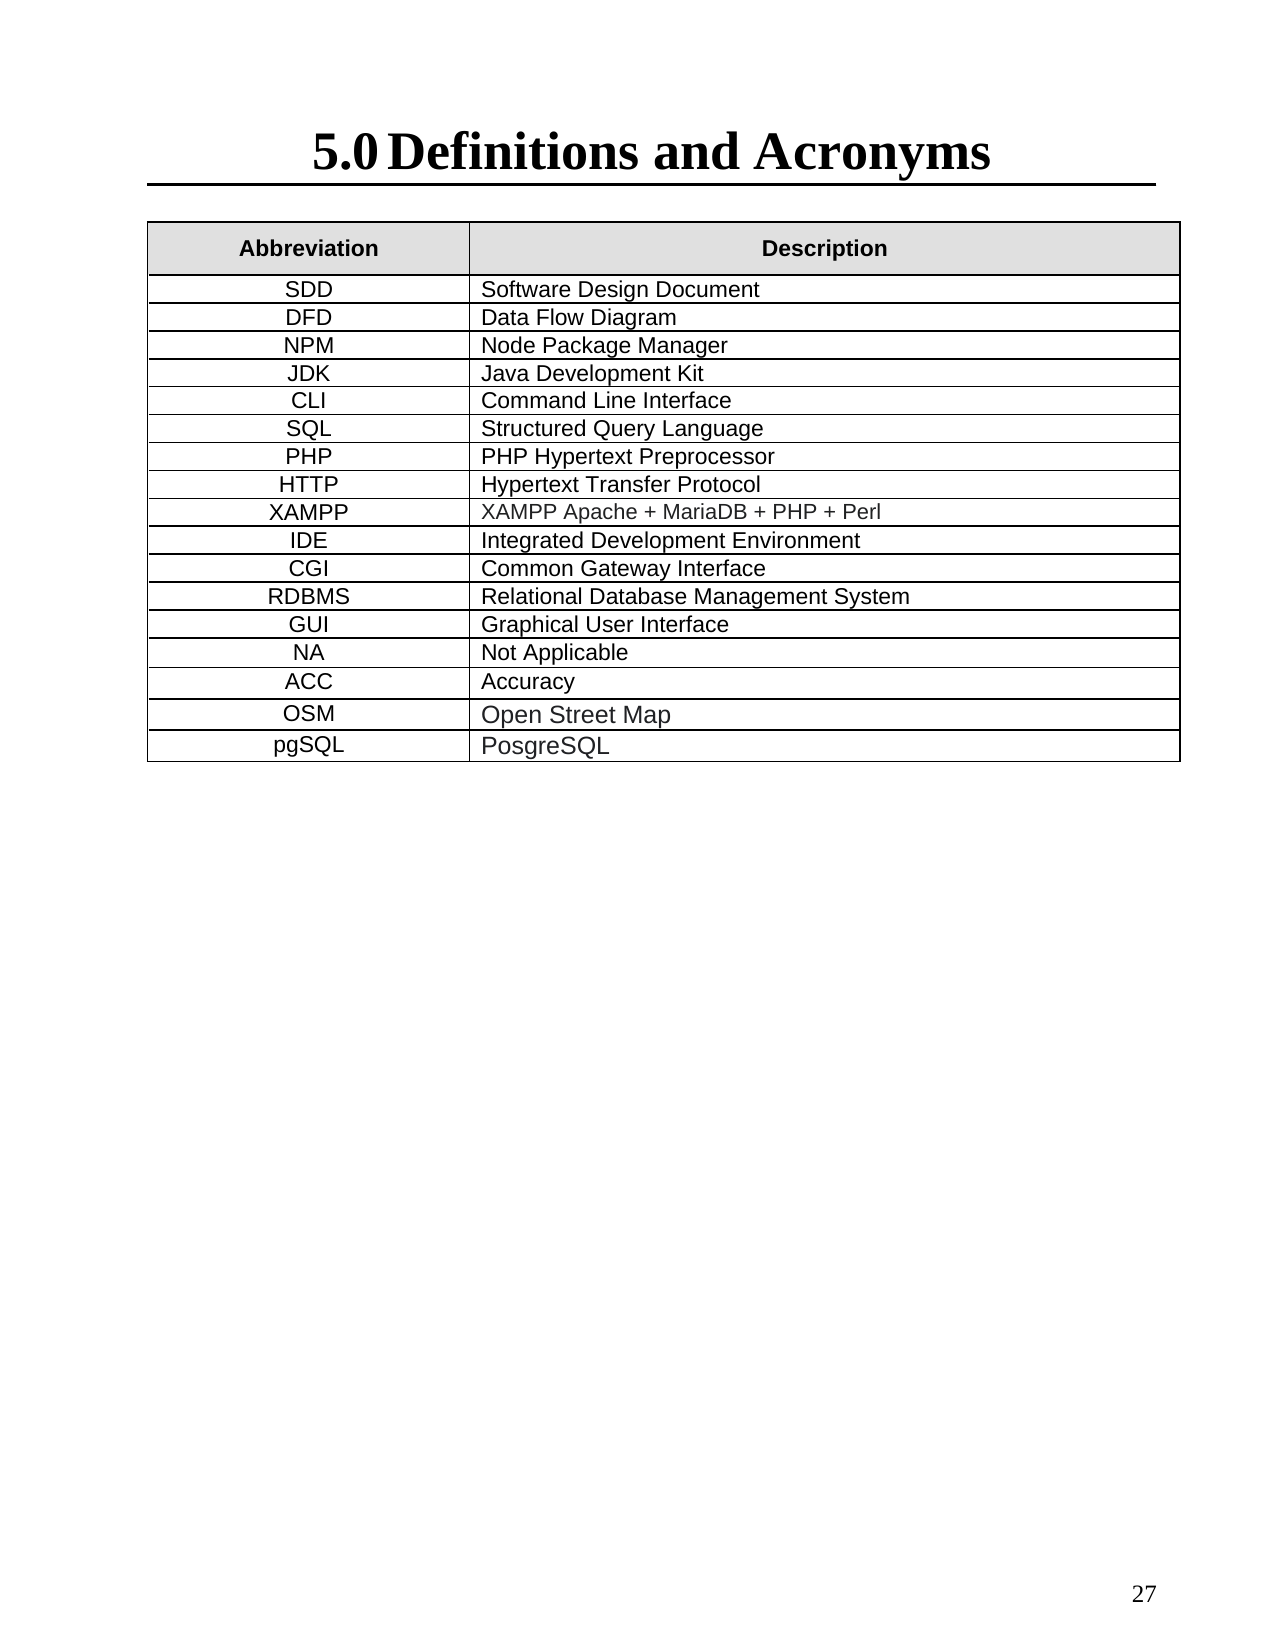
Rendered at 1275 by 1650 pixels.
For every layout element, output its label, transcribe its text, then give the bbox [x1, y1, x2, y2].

table_cell IDE [148, 526, 469, 553]
table_cell Accuracy [470, 668, 1179, 698]
table_cell XAMPP Apache + MariaDB + PHP + Perl [470, 499, 1179, 525]
table_cell Not Applicable [470, 639, 1179, 667]
table_cell Structured Query Language [470, 415, 1179, 442]
table_cell Integrated Development Environment [470, 527, 1179, 553]
table_cell ACC [148, 668, 469, 698]
table_cell Common Gateway Interface [470, 555, 1179, 581]
subtitle Definitions and Acronyms [147, 119, 1156, 183]
table_cell Node Package Manager [470, 332, 1179, 358]
table_cell CGI [148, 554, 469, 581]
table_cell SQL [148, 415, 469, 442]
table_cell OSM [148, 699, 469, 729]
table_cell HTTP [148, 471, 469, 497]
table_cell Relational Database Management System [470, 583, 1179, 609]
table_cell NA [148, 638, 469, 667]
table_cell Graphical User Interface [470, 611, 1179, 637]
table_cell Java Development Kit [470, 360, 1179, 386]
table_cell JDK [148, 359, 469, 386]
table_cell CLI [148, 387, 469, 414]
table_cell PHP Hypertext Preprocessor [470, 443, 1179, 469]
table_cell SDD [148, 275, 469, 302]
table_cell Command Line Interface [470, 387, 1179, 414]
table_cell PHP [148, 443, 469, 469]
table_cell Data Flow Diagram [470, 304, 1179, 330]
table_cell pgSQL [148, 730, 469, 761]
table_cell PosgreSQL [470, 731, 1179, 761]
table_cell Software Design Document [470, 276, 1179, 302]
table_cell Hypertext Transfer Protocol [470, 471, 1179, 497]
table_cell XAMPP [148, 499, 469, 525]
table_cell GUI [148, 610, 469, 637]
table_cell DFD [148, 303, 469, 330]
table_header Description [470, 223, 1179, 274]
table_cell NPM [148, 331, 469, 358]
table_cell RDBMS [148, 582, 469, 609]
table_header Abbreviation [148, 223, 469, 274]
table_cell Open Street Map [470, 700, 1179, 729]
